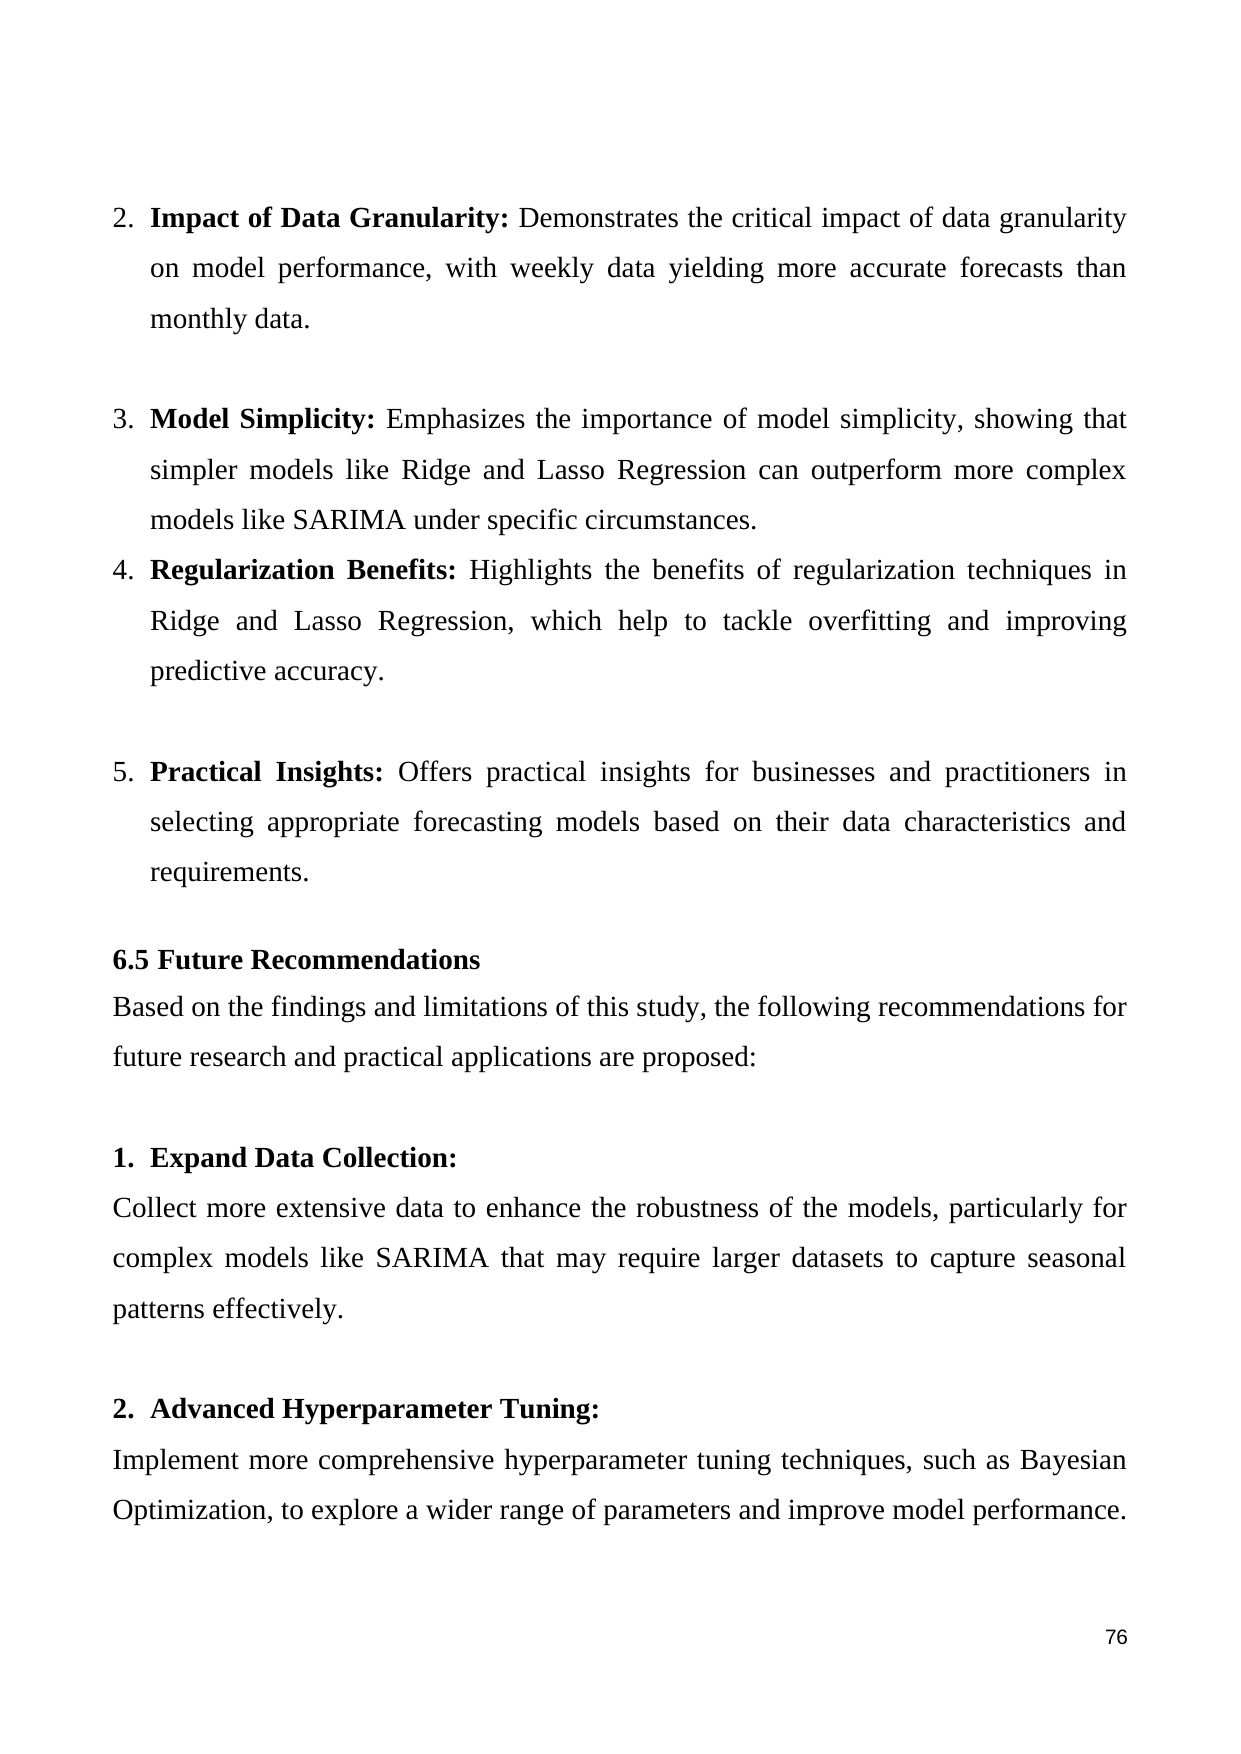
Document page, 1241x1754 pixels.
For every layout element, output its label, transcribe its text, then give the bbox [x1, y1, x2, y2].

list Model Simplicity: Emphasizes the importance of model simplicity, showing that simpler models like Ridge and Lasso Regression can outperform more complex models like SARIMA under specific circumstances. [112, 402, 1128, 536]
list Expand Data Collection: [112, 1140, 1128, 1173]
subtitle Future Recommendations [112, 942, 1128, 976]
text Collect more extensive data to enhance the robustness of the models, particularly for complex models like SARIMA that may require larger datasets to capture seasonal patterns effectively. [112, 1190, 1128, 1324]
list Advanced Hyperparameter Tuning: [112, 1392, 1128, 1425]
text Implement more comprehensive hyperparameter tuning techniques, such as Bayesian Optimization, to explore a wider range of parameters and improve model performance. [112, 1442, 1128, 1526]
text Based on the findings and limitations of this study, the following recommendations for future research and practical applications are proposed: [112, 989, 1128, 1073]
list Impact of Data Granularity: Demonstrates the critical impact of data granularity on model performance, with weekly data yielding more accurate forecasts than monthly data. [112, 200, 1128, 334]
list Regularization Benefits: Highlights the benefits of regularization techniques in Ridge and Lasso Regression, which help to tackle overfitting and improving predictive accuracy. [112, 552, 1128, 687]
list Practical Insights: Offers practical insights for businesses and practitioners in selecting appropriate forecasting models based on their data characteristics and requirements. [112, 754, 1128, 888]
